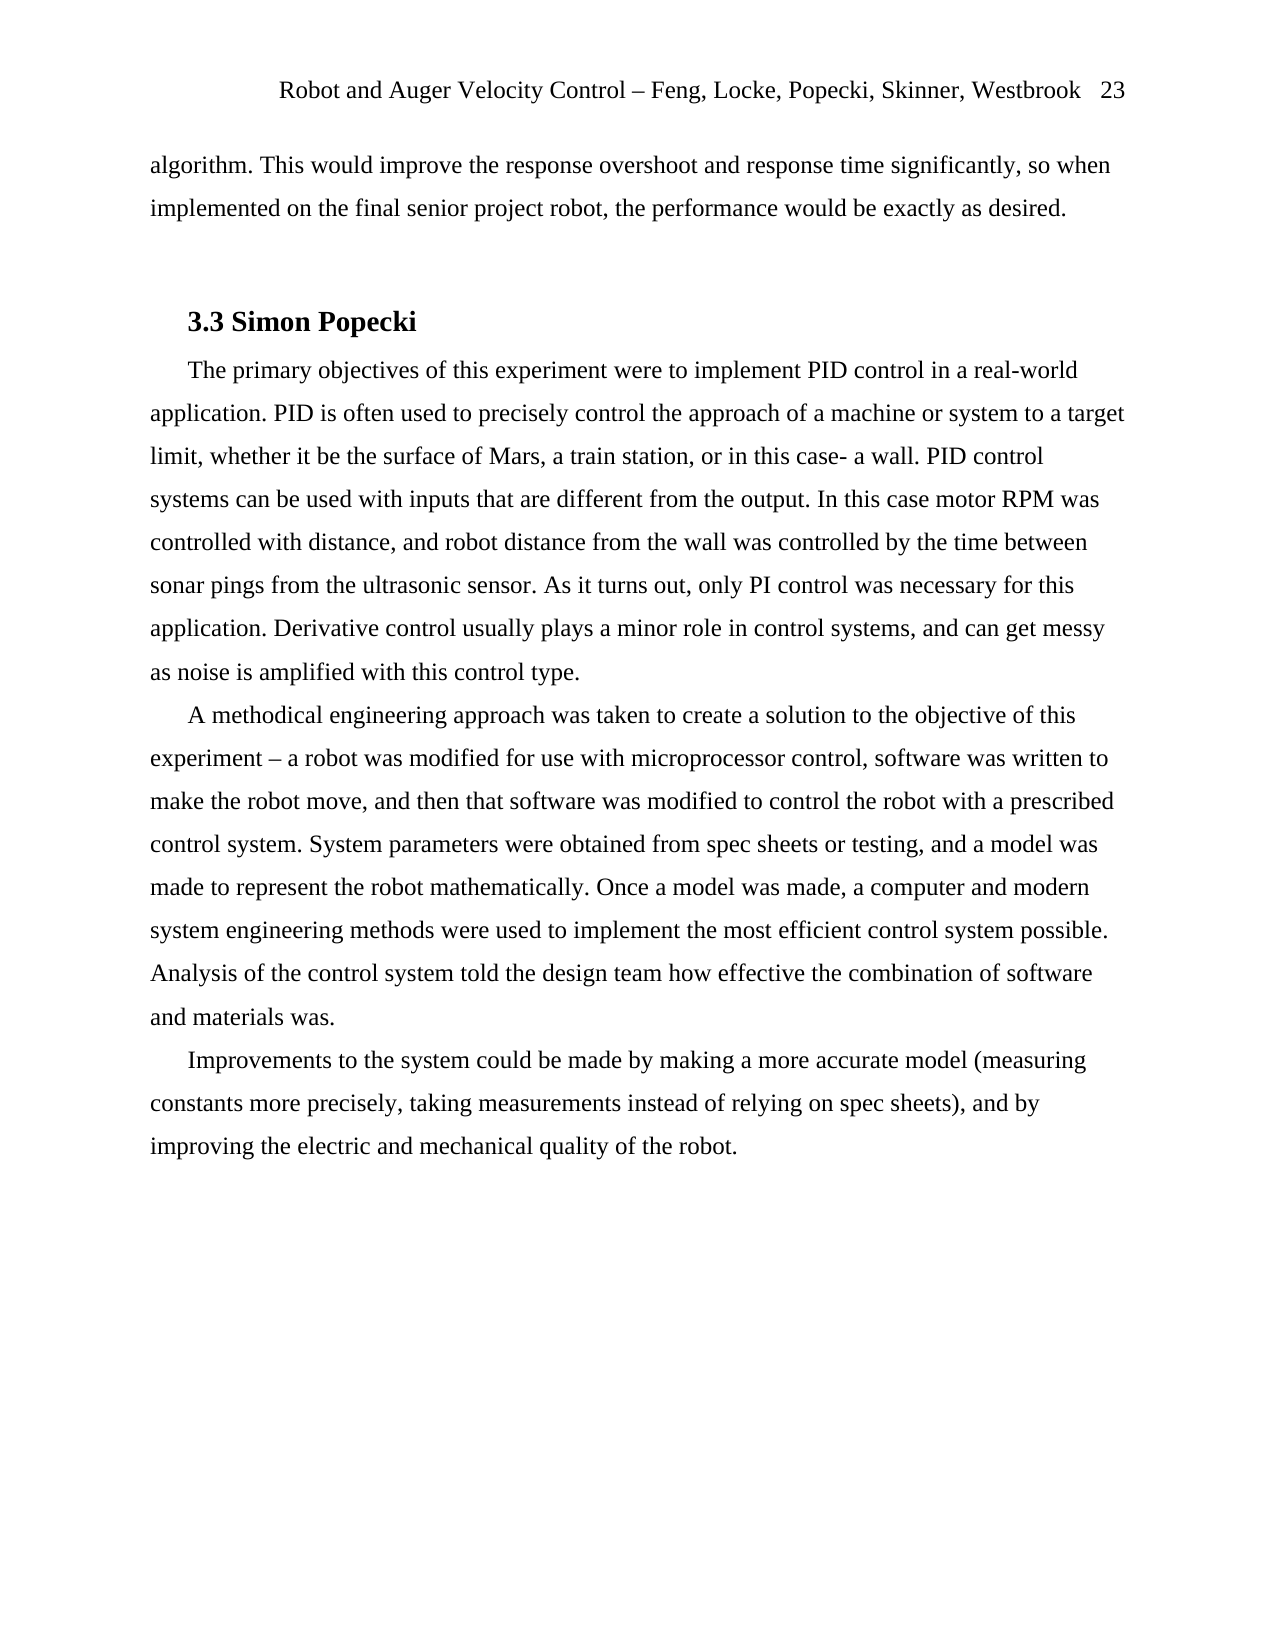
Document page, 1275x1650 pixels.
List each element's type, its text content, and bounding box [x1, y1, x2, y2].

text A methodical engineering approach was taken to create a solution to the objective of this experiment – a robot was modified for use with microprocessor control, software was written to make the robot move, and then that software was modified to control the robot with a prescribed control system. System parameters were obtained from spec sheets or testing, and a model was made to represent the robot mathematically. Once a model was made, a computer and modern system engineering methods were used to implement the most efficient control system possible. Analysis of the control system told the design team how effective the combination of software and materials was. [150, 700, 1125, 1030]
text Improvements to the system could be made by making a more accurate model (measuring constants more precisely, taking measurements instead of relying on spec sheets), and by improving the electric and mechanical quality of the robot. [150, 1045, 1125, 1160]
subtitle 3.3 Simon Popecki [150, 304, 1125, 338]
text The primary objectives of this experiment were to implement PID control in a real-world application. PID is often used to precisely control the approach of a machine or system to a target limit, whether it be the surface of Mars, a train station, or in this case- a wall. PID control systems can be used with inputs that are different from the output. In this case motor RPM was controlled with distance, and robot distance from the wall was controlled by the time between sonar pings from the ultrasonic sensor. As it turns out, only PI control was necessary for this application. Derivative control usually plays a minor role in control systems, and can get messy as noise is amplified with this control type. [150, 355, 1125, 685]
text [150, 150, 1125, 222]
